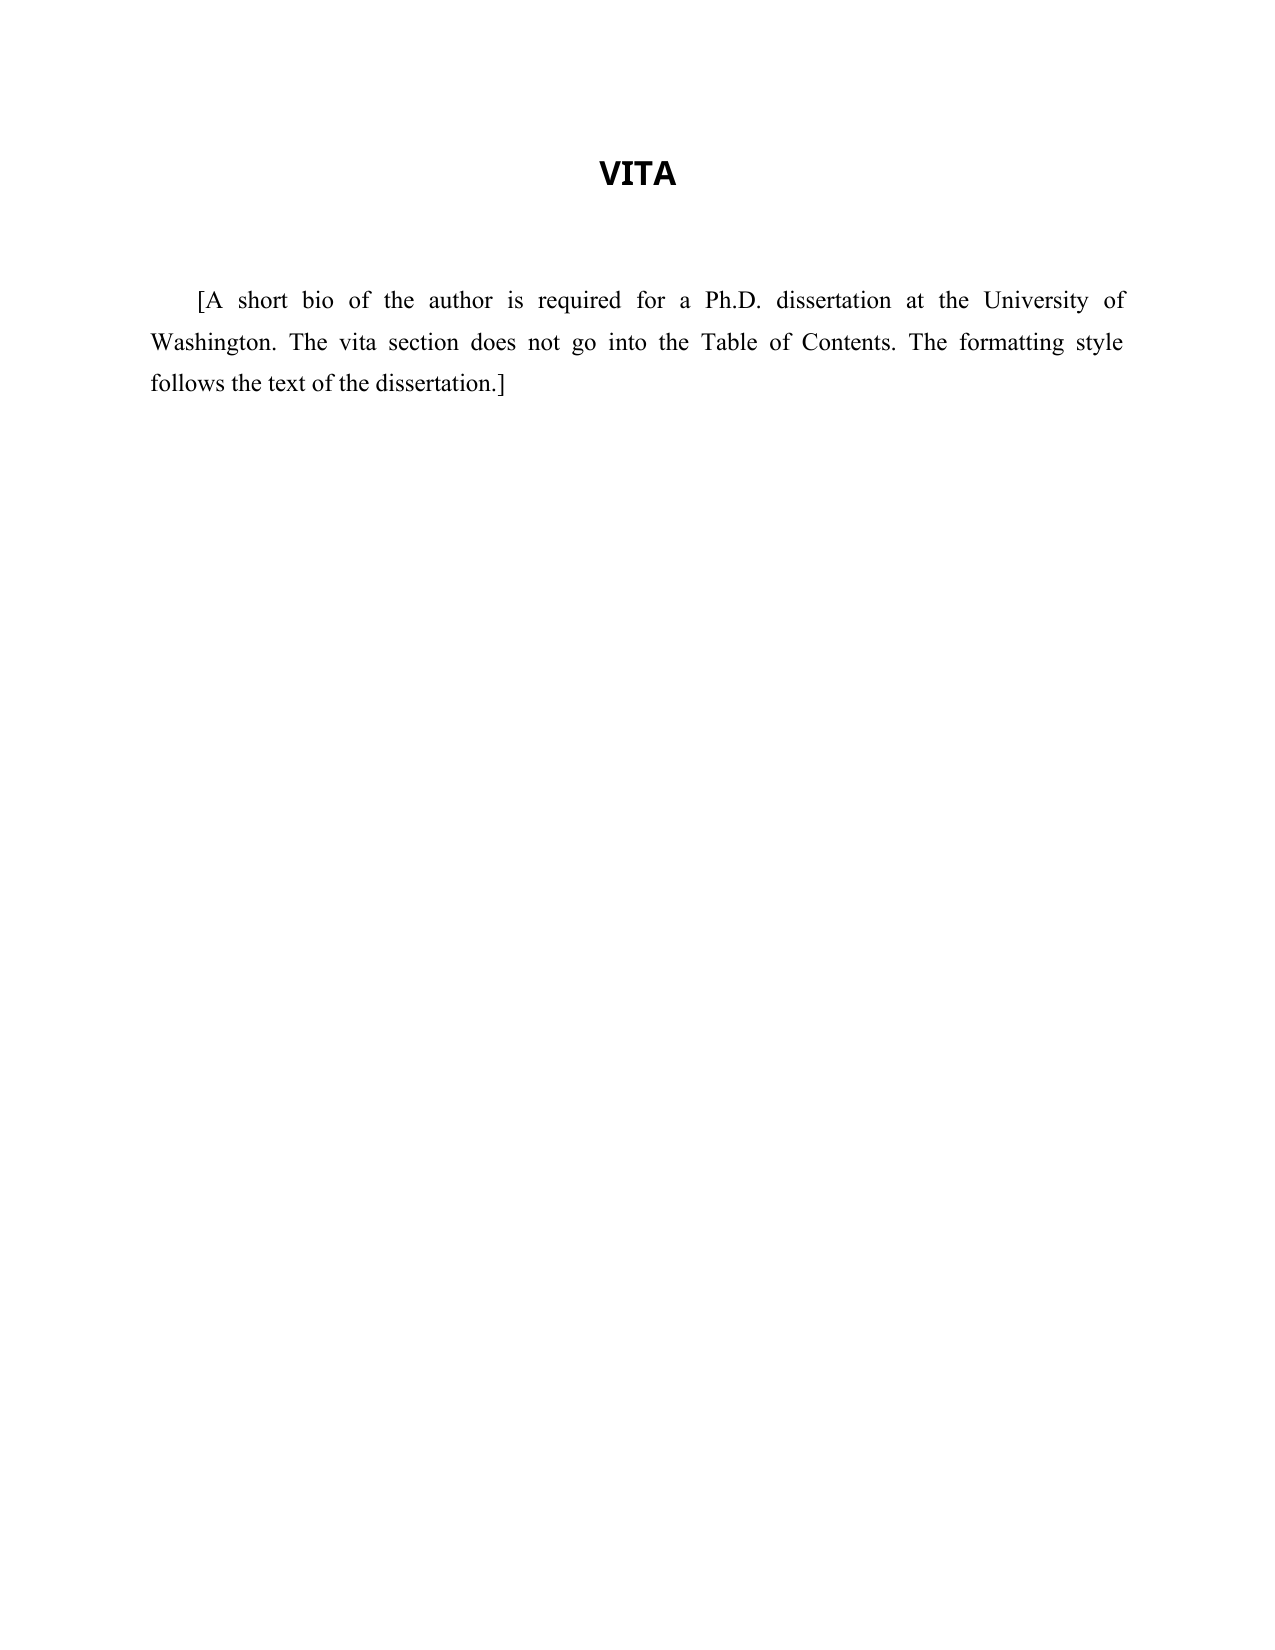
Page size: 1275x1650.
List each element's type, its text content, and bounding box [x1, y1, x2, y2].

subtitle VITA [150, 150, 1125, 195]
text [A short bio of the author is required for a Ph.D. dissertation at the University of Washington. The vita section does not go into the Table of Contents. The formatting style follows the text of the dissertation.] [150, 286, 1125, 397]
